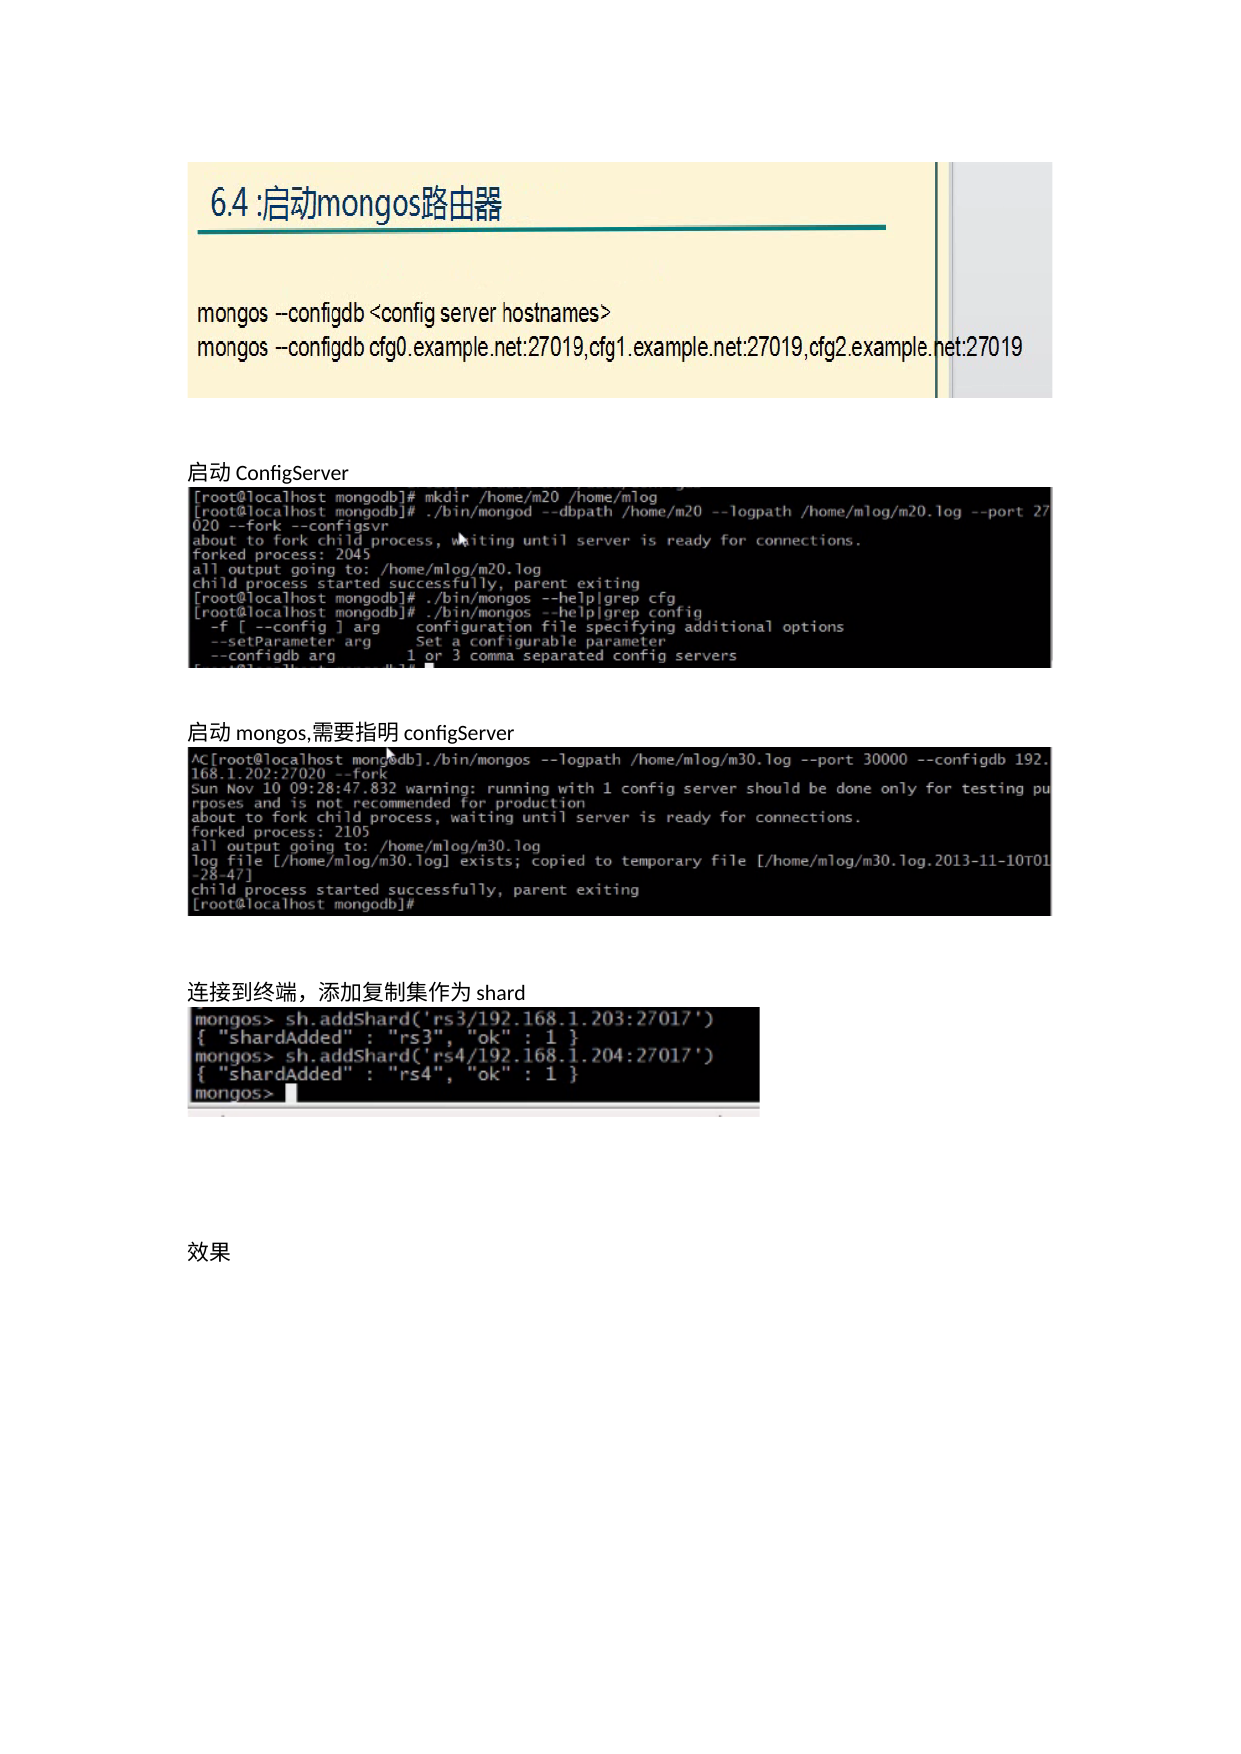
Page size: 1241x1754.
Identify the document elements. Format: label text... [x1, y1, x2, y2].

picture [187, 1007, 760, 1117]
picture [187, 747, 1053, 916]
text 连接到终端，添加复制集作为shard [187, 974, 1053, 1007]
text 启动ConfigServer [187, 454, 1053, 487]
picture [187, 162, 1053, 398]
text 效果 [187, 1234, 1053, 1267]
text 启动mongos,需要指明configServer [187, 714, 1053, 747]
picture [187, 487, 1053, 668]
